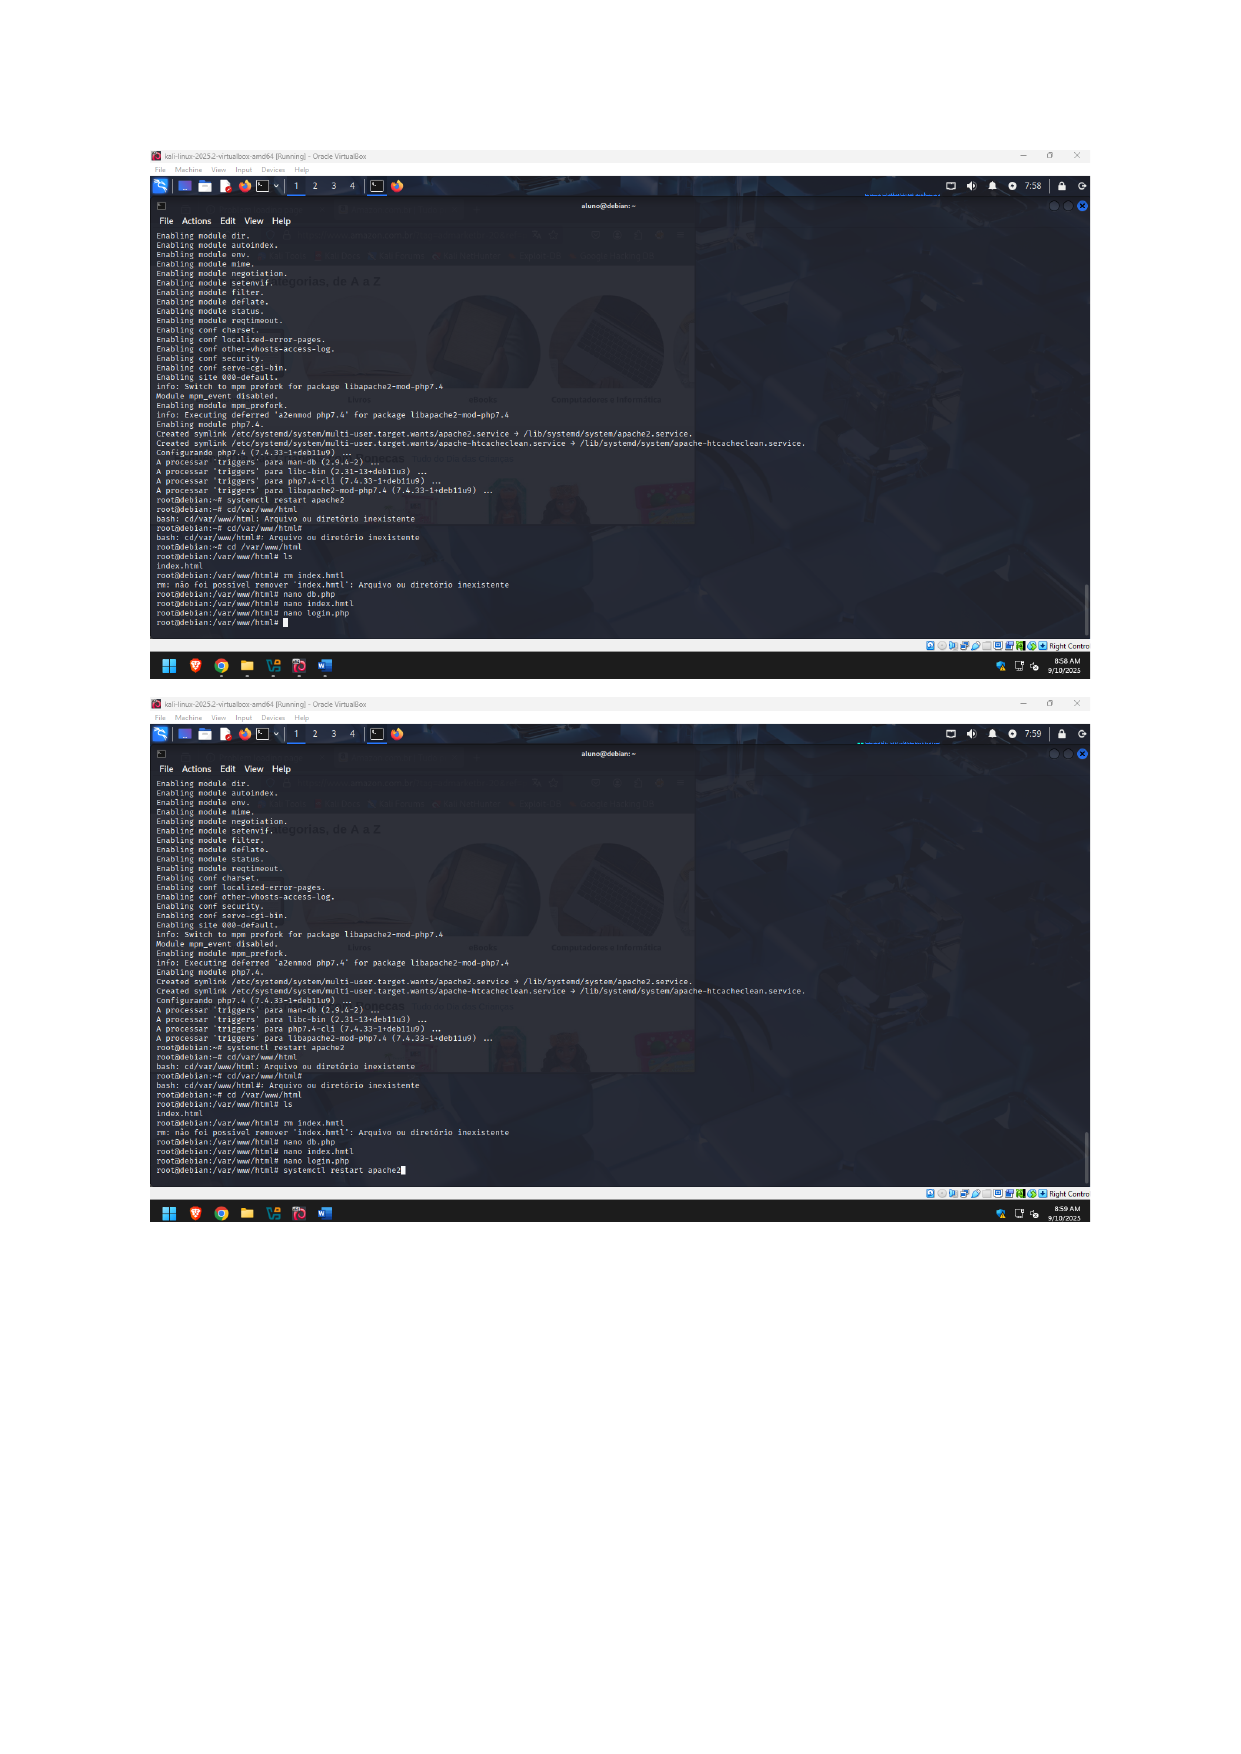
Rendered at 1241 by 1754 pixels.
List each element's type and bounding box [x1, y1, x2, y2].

picture [150, 697, 1091, 1222]
picture [150, 150, 1091, 679]
